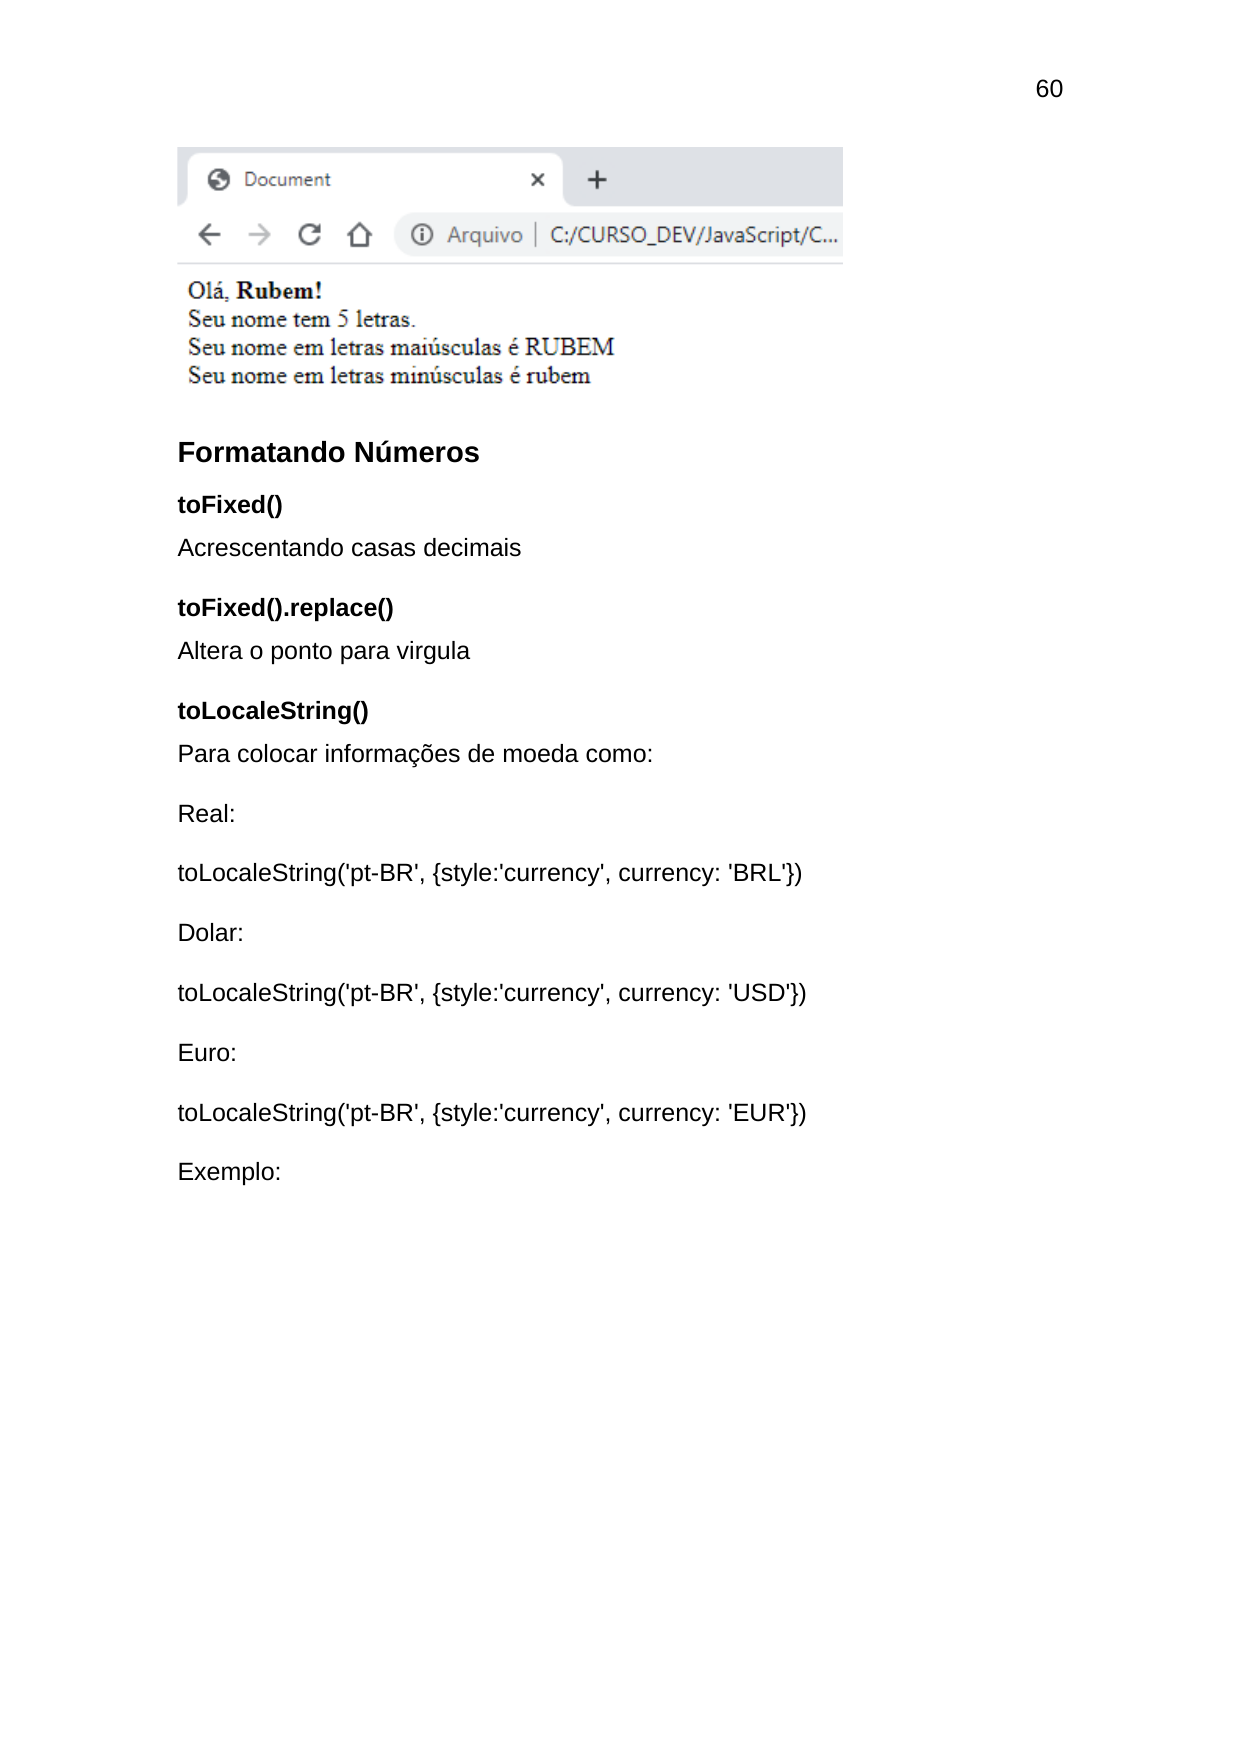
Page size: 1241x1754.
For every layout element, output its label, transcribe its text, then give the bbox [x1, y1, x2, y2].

text toLocaleString('pt-BR', {style:'currency', currency: 'USD'}) [177, 978, 1063, 1007]
text Acrescentando casas decimais [177, 533, 1063, 562]
text Para colocar informações de moeda como: [177, 739, 1063, 768]
subtitle toFixed() [177, 490, 1063, 519]
text Altera o ponto para virgula [177, 636, 1063, 665]
subtitle toLocaleString() [177, 696, 1063, 724]
text Euro: [177, 1038, 1063, 1067]
text toLocaleString('pt-BR', {style:'currency', currency: 'EUR'}) [177, 1098, 1063, 1126]
subtitle Formatando Números [177, 435, 1063, 469]
text Real: [177, 799, 1063, 827]
text Dolar: [177, 918, 1063, 947]
text toLocaleString('pt-BR', {style:'currency', currency: 'BRL'}) [177, 858, 1063, 887]
subtitle toFixed().replace() [177, 593, 1063, 622]
text Exemplo: [177, 1157, 1063, 1186]
